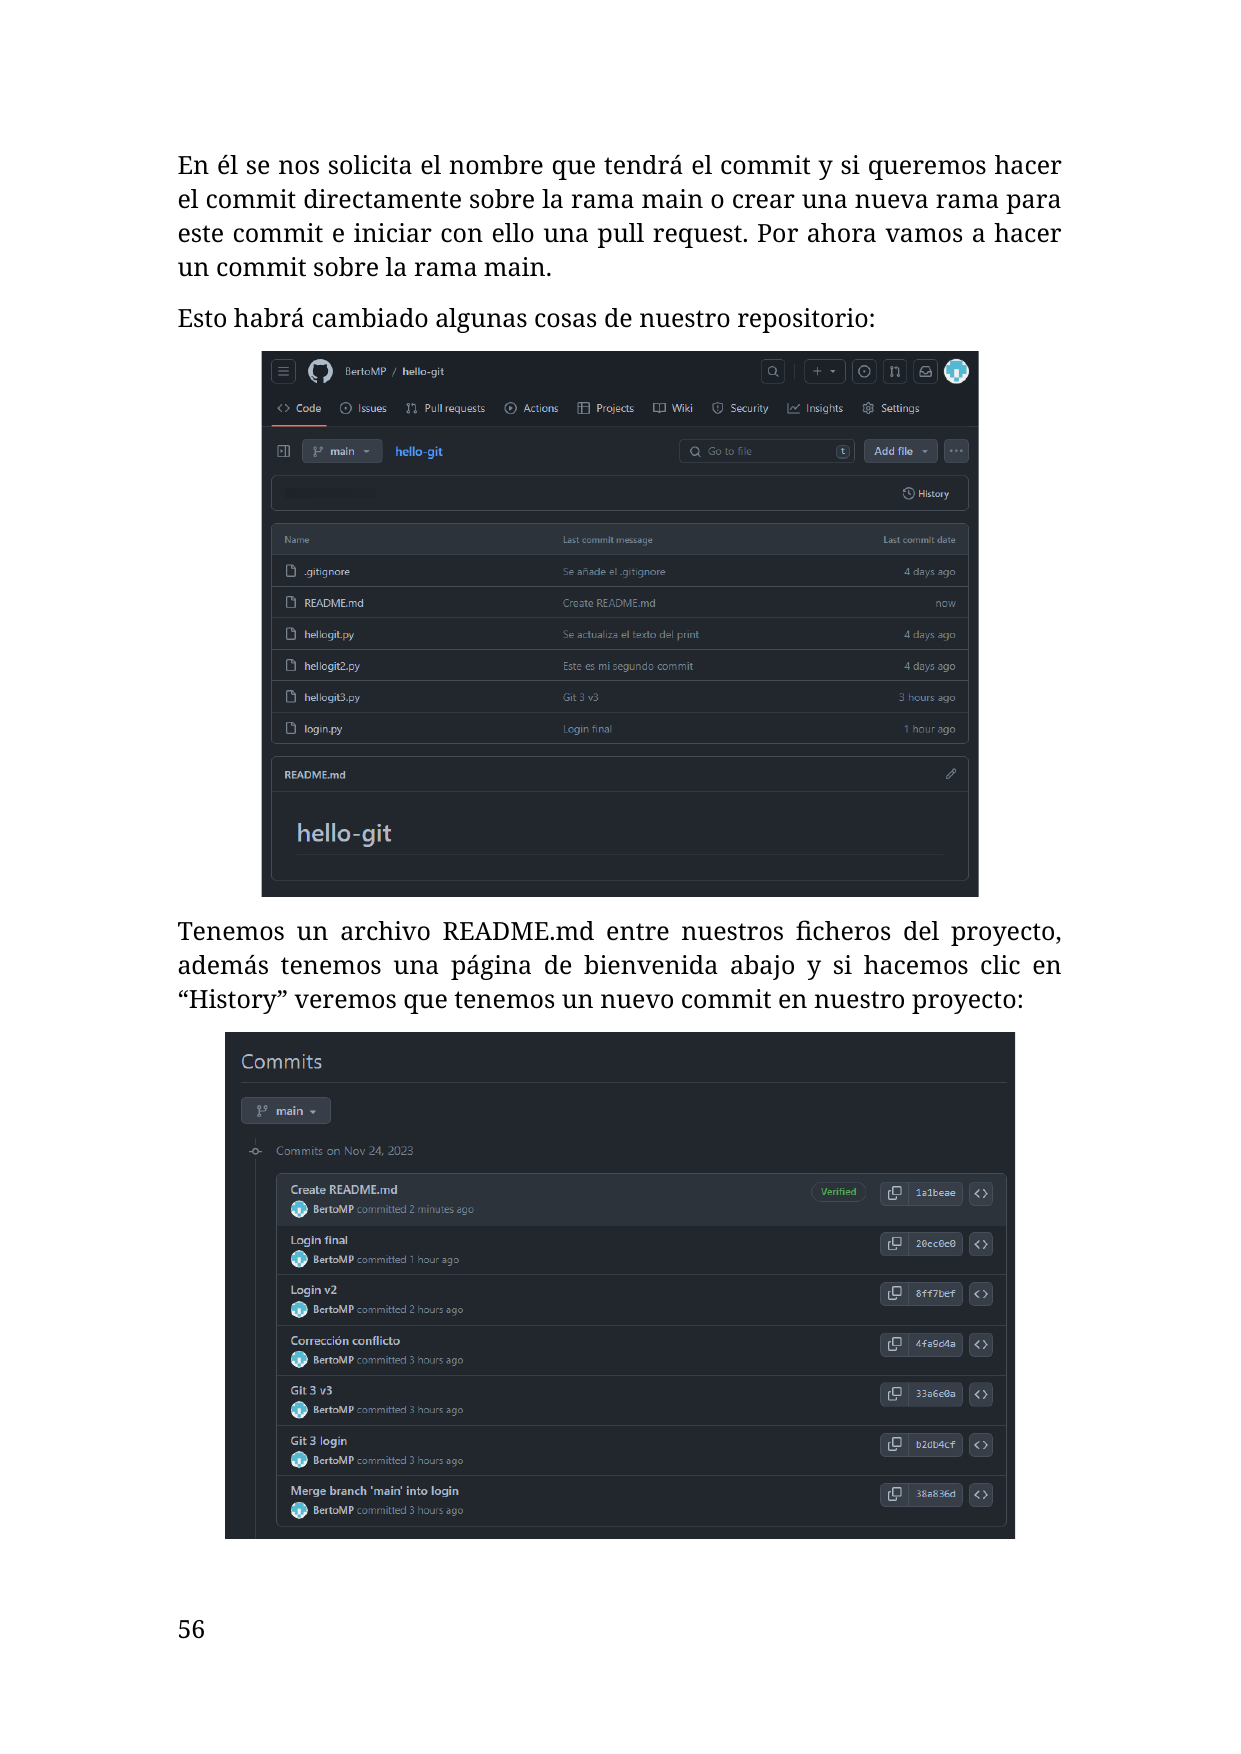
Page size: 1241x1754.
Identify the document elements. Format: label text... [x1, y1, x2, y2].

text Esto habrá cambiado algunas cosas de nuestro repositorio: [177, 301, 1063, 334]
picture [261, 351, 979, 897]
picture [225, 1032, 1016, 1539]
text Tenemos un archivo README.md entre nuestros ficheros del proyecto, además tenemos una página de bienvenida abajo y si hacemos clic en “History” veremos que tenemos un nuevo commit en nuestro proyecto: [177, 913, 1063, 1016]
text En él se nos solicita el nombre que tendrá el commit y si queremos hacer el commit directamente sobre la rama main o crear una nueva rama para este commit e iniciar con ello una pull request. Por ahora vamos a hacer un commit sobre la rama main. [177, 148, 1063, 284]
